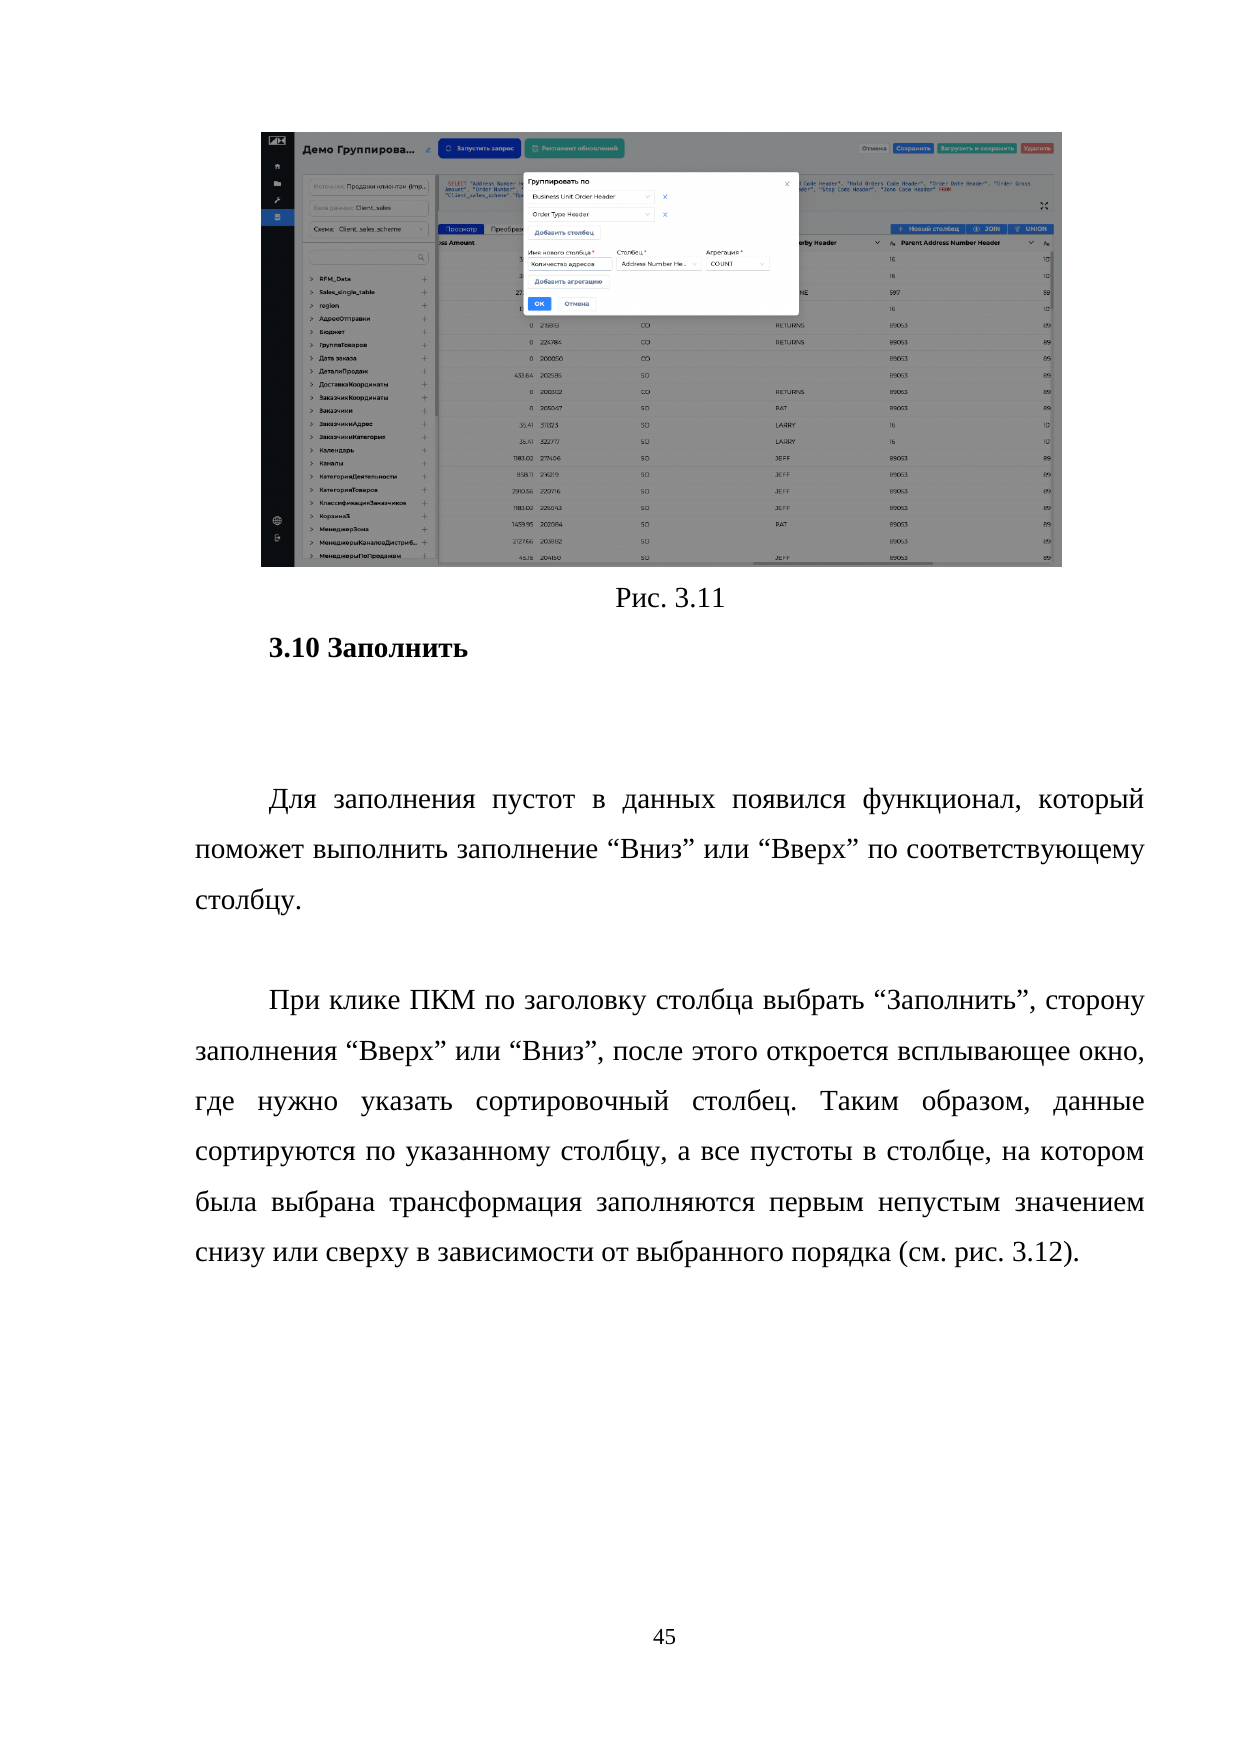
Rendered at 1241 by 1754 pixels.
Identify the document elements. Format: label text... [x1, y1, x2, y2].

text Для заполнения пустот в данных появился функционал, который поможет выполнить заполнение “Вниз” или “Вверх” по соответствующему столбцу. [195, 781, 1146, 915]
picture [261, 132, 1062, 567]
text При клике ПКМ по заголовку столбца выбрать “Заполнить”, сторону заполнения “Вверх” или “Вниз”, после этого откроется всплывающее окно, где нужно указать сортировочный столбец. Таким образом, данные сортируются по указанному столбцу, а все пустоты в столбце, на котором была выбрана трансформация заполняются первым непустым значением снизу или сверху в зависимости от выбранного порядка (см. рис. 3.12). [195, 982, 1146, 1267]
text 3.10 Заполнить [195, 630, 1146, 664]
text Рис. 3.11 [195, 580, 1146, 613]
